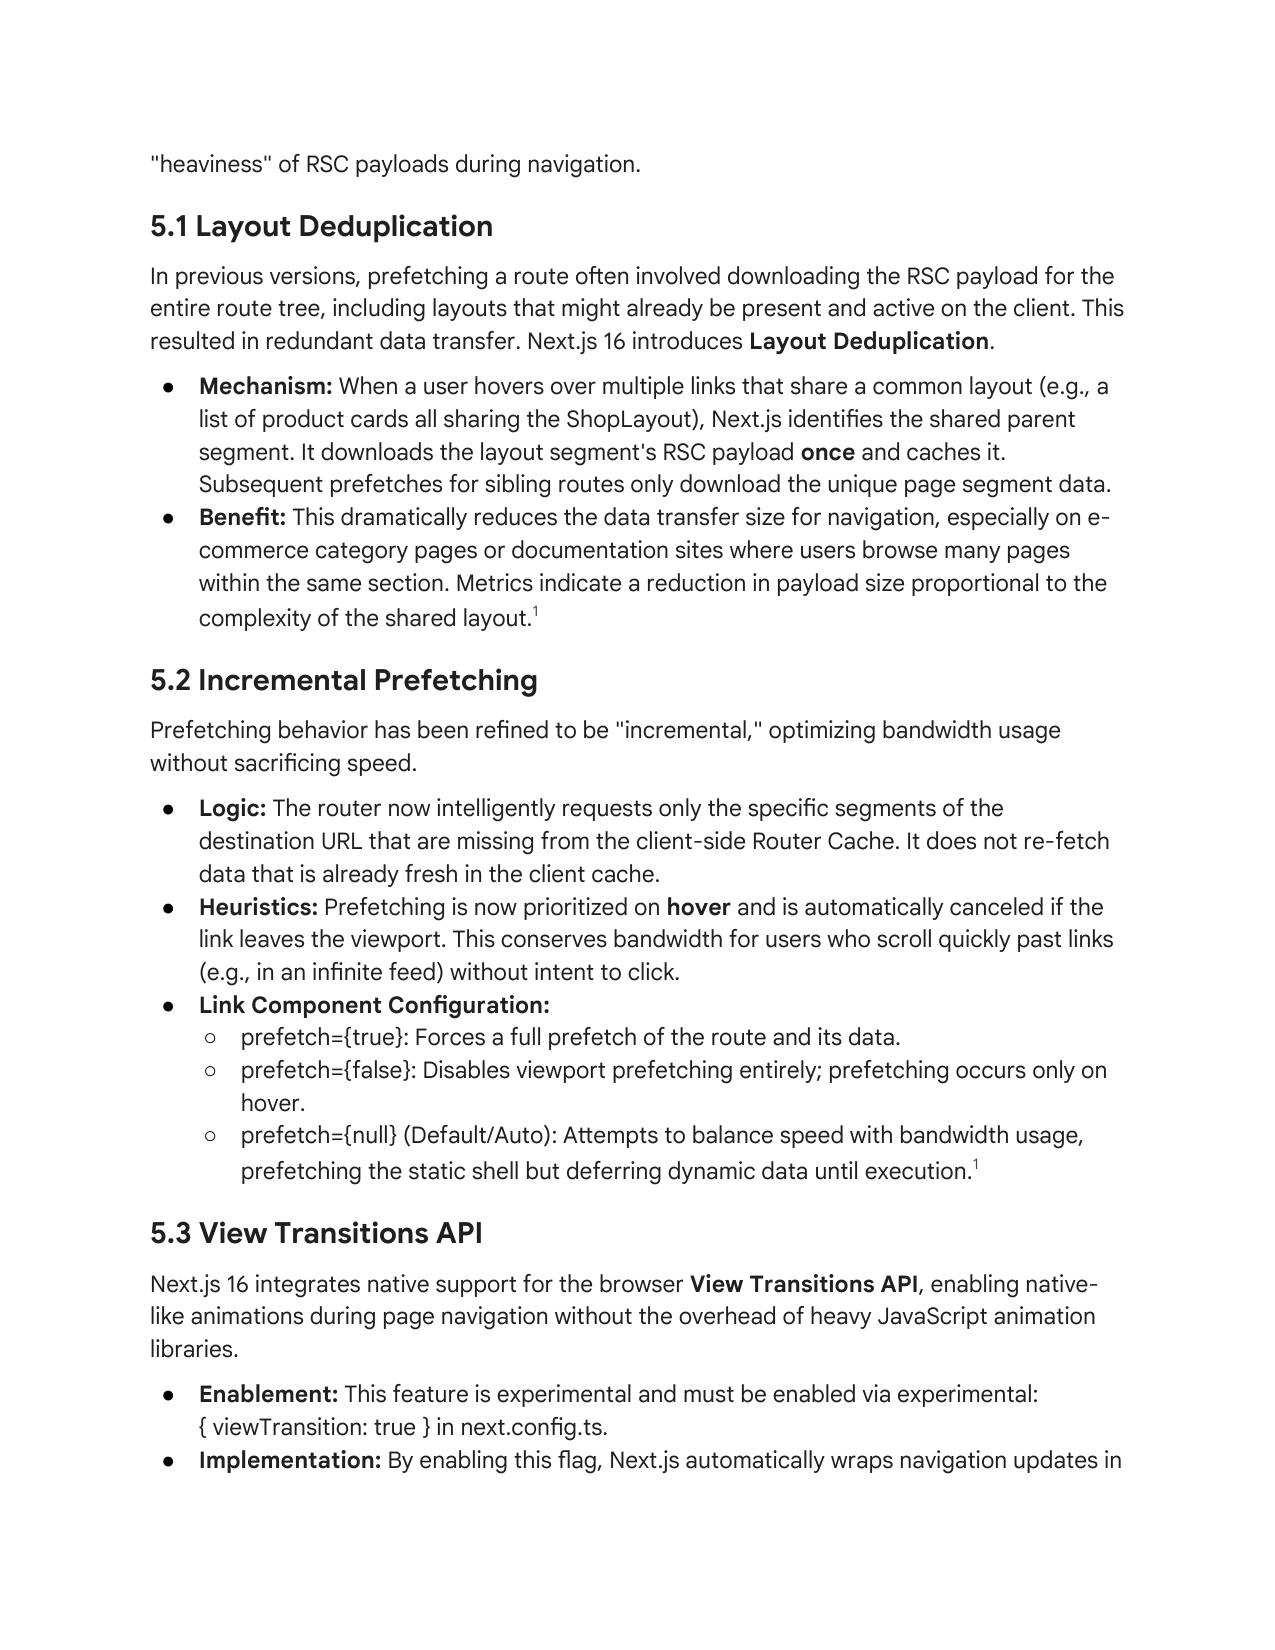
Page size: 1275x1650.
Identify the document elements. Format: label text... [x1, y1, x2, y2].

subtitle 5.2 Incremental Prefetching [150, 663, 1125, 699]
list Enablement: This feature is experimental and must be enabled via experimental: { viewTransition: true } in next.config.ts. [161, 1380, 1125, 1442]
subtitle 5.3 View Transitions API [150, 1216, 1125, 1252]
text Prefetching behavior has been refined to be "incremental," optimizing bandwidth usage without sacrificing speed. [150, 717, 1125, 778]
list prefetch={null} (Default/Auto): Attempts to balance speed with bandwidth usage, prefetching the static shell but deferring dynamic data until execution.1 [203, 1122, 1125, 1186]
list Link Component Configuration: [161, 991, 1125, 1020]
list Logic: The router now intelligently requests only the specific segments of the destination URL that are missing from the client-side Router Cache. It does not re-fetch data that is already fresh in the client cache. [161, 795, 1125, 889]
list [161, 1446, 1125, 1474]
list prefetch={true}: Forces a full prefetch of the route and its data. [203, 1024, 1125, 1052]
list Mechanism: When a user hovers over multiple links that share a common layout (e.g., a list of product cards all sharing the ShopLayout), Next.js identifies the shared parent segment. It downloads the layout segment's RSC payload once and caches it. Subsequent prefetches for sibling routes only download the unique page segment data. [161, 372, 1125, 499]
text Next.js 16 integrates native support for the browser View Transitions API, enabling native-like animations during page navigation without the overhead of heavy JavaScript animation libraries. [150, 1270, 1125, 1364]
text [150, 150, 1125, 179]
list prefetch={false}: Disables viewport prefetching entirely; prefetching occurs only on hover. [203, 1056, 1125, 1118]
list Benefit: This dramatically reduces the data transfer size for navigation, especially on e-commerce category pages or documentation sites where users browse many pages within the same section. Metrics indicate a reduction in payload size proportional to the complexity of the shared layout.1 [161, 503, 1125, 633]
subtitle 5.1 Layout Deduplication [150, 208, 1125, 244]
list Heuristics: Prefetching is now prioritized on hover and is automatically canceled if the link leaves the viewport. This conserves bandwidth for users who scroll quickly past links (e.g., in an infinite feed) without intent to click. [161, 893, 1125, 987]
text In previous versions, prefetching a route often involved downloading the RSC payload for the entire route tree, including layouts that might already be present and active on the client. This resulted in redundant data transfer. Next.js 16 introduces Layout Deduplication. [150, 262, 1125, 356]
